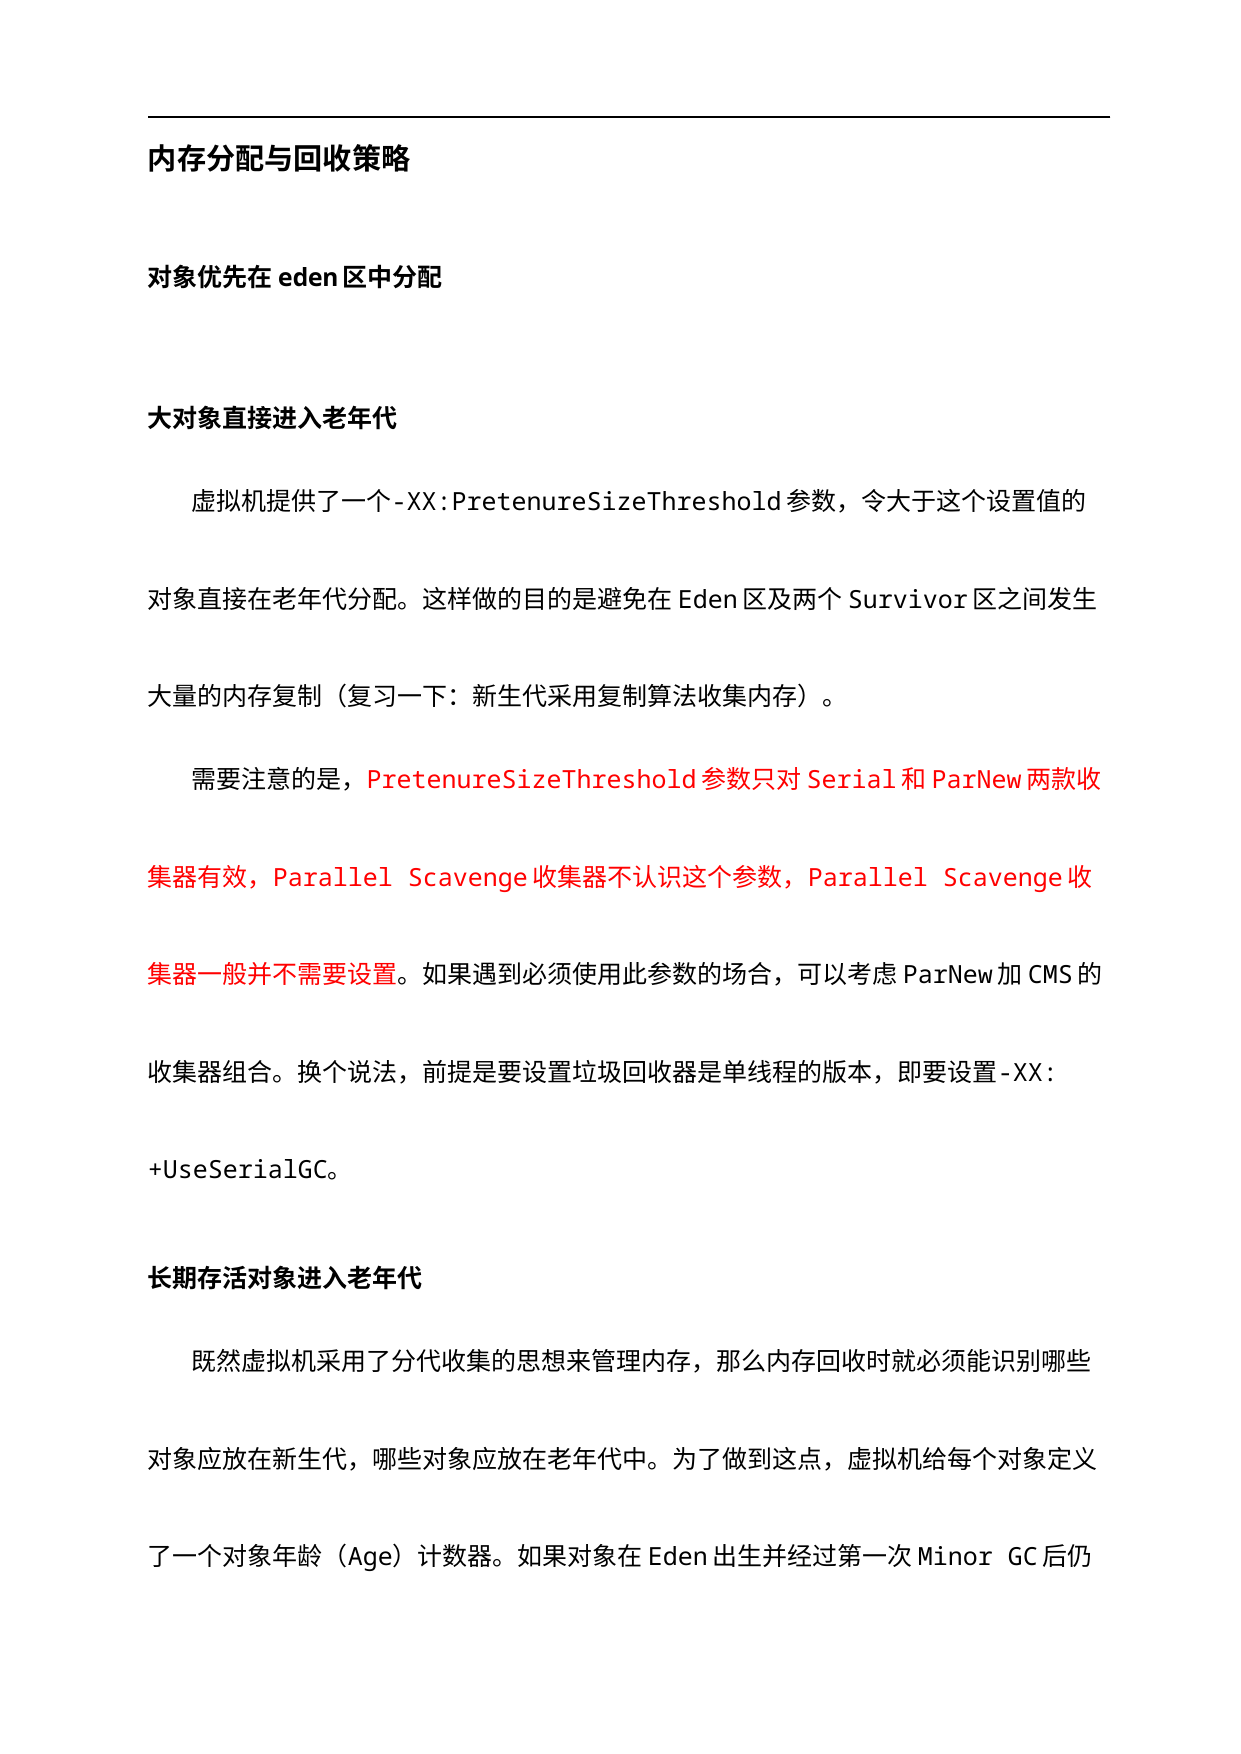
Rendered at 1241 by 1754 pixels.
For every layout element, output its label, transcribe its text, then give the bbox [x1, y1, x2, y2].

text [148, 1327, 1110, 1587]
subtitle 内存分配与回收策略 [148, 124, 1110, 189]
subtitle 对象优先在eden区中分配 [148, 243, 1110, 308]
text 需要注意的是，PretenureSizeThreshold参数只对Serial和ParNew两款收集器有效，Parallel Scavenge收集器不认识这个参数，Parallel Scavenge收集器一般并不需要设置。如果遇到必须使用此参数的场合，可以考虑ParNew加CMS的收集器组合。换个说法，前提是要设置垃圾回收器是单线程的版本，即要设置-XX:+UseSerialGC。 [148, 746, 1110, 1201]
subtitle 大对象直接进入老年代 [148, 384, 1110, 449]
subtitle 长期存活对象进入老年代 [148, 1244, 1110, 1309]
text 虚拟机提供了一个-XX:PretenureSizeThreshold参数，令大于这个设置值的对象直接在老年代分配。这样做的目的是避免在Eden区及两个Survivor区之间发生大量的内存复制（复习一下：新生代采用复制算法收集内存）。 [148, 467, 1110, 727]
